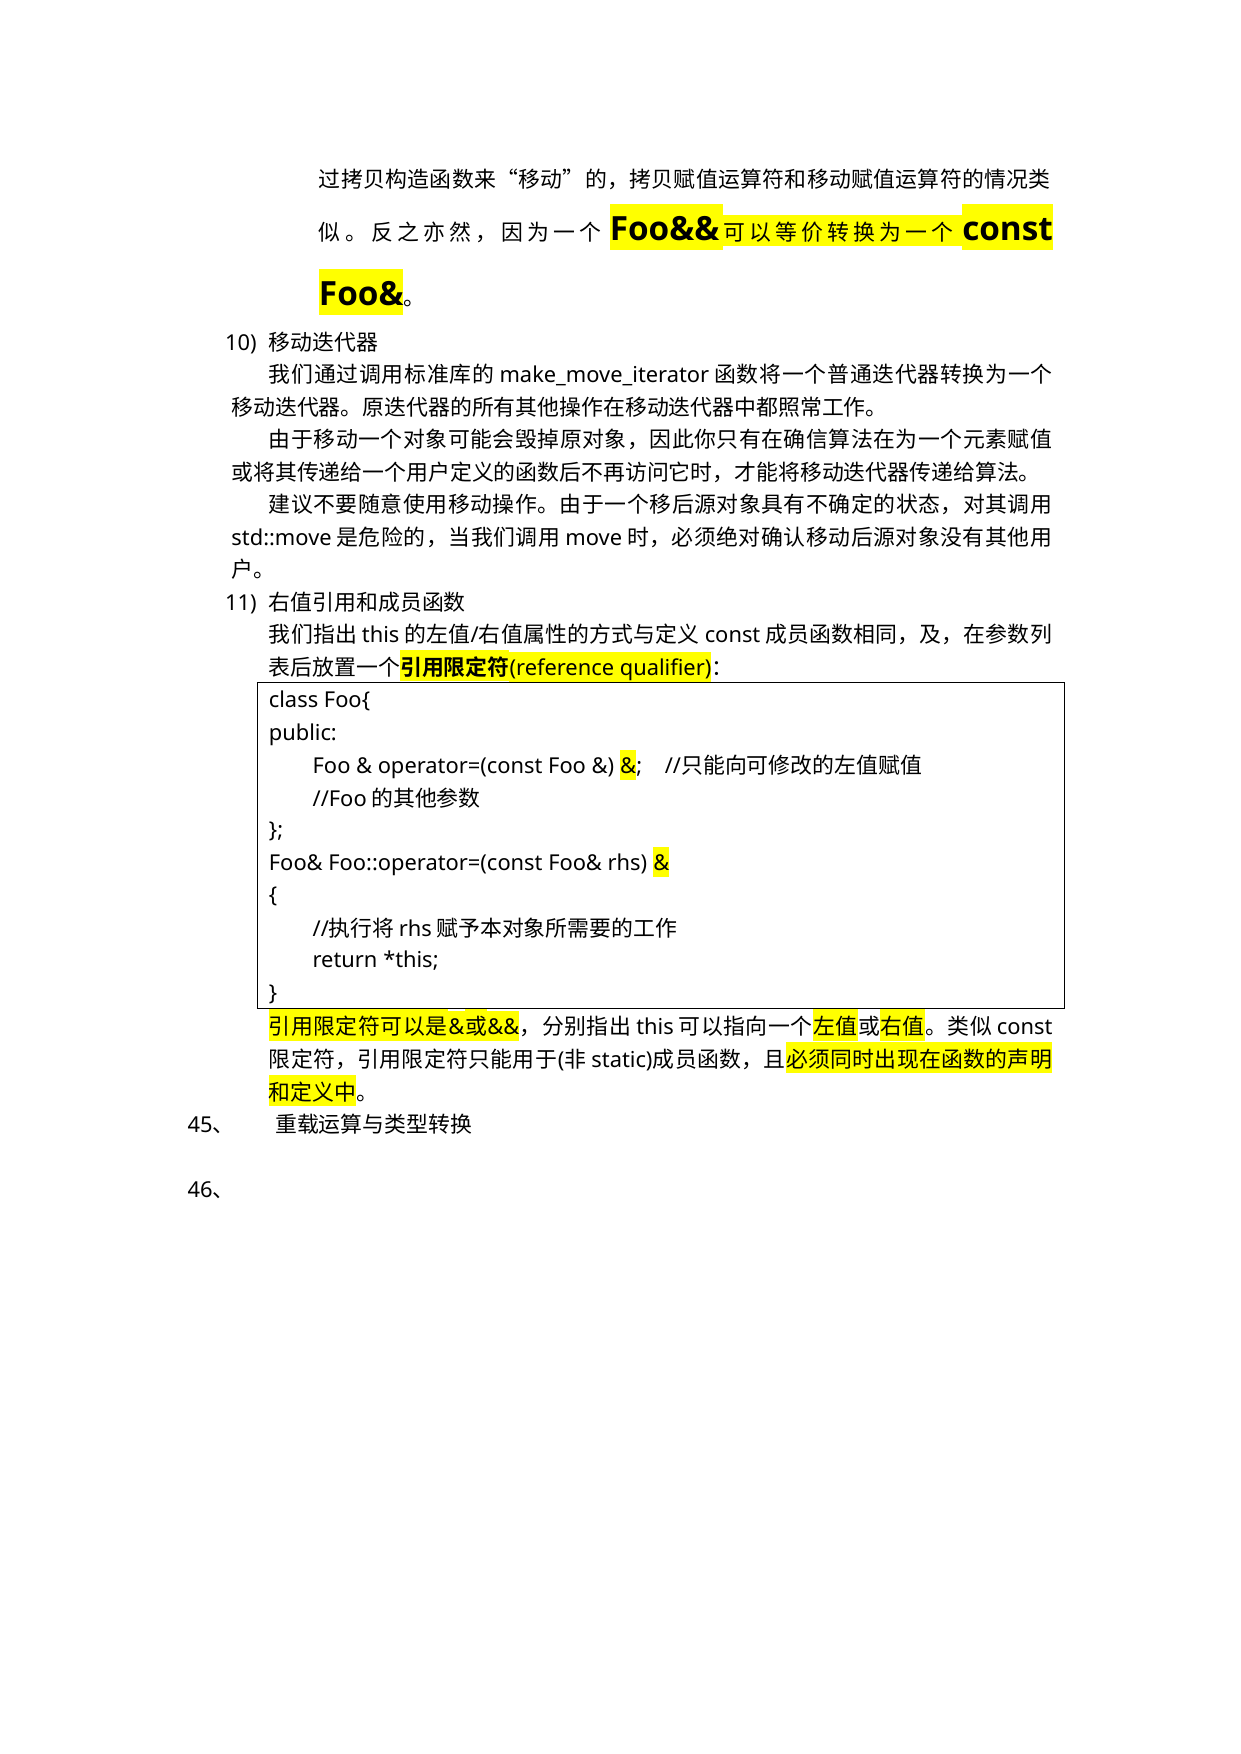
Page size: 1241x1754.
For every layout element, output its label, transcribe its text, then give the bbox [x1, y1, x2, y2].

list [319, 162, 1053, 324]
list 引用限定符可以是&或&&，分别指出this可以指向一个左值或右值。类似const限定符，引用限定符只能用于(非static)成员函数，且必须同时出现在函数的声明和定义中。 [269, 1009, 1053, 1107]
text 建议不要随意使用移动操作。由于一个移后源对象具有不确定的状态，对其调用std::move是危险的，当我们调用move时，必须绝对确认移动后源对象没有其他用户。 [231, 487, 1053, 584]
list 我们指出this的左值/右值属性的方式与定义const成员函数相同，及，在参数列表后放置一个引用限定符(reference qualifier)： [269, 617, 1053, 682]
table_header class Foo{ public: Foo & operator=(const Foo &) &; //只能向可修改的左值赋值 //Foo的其他参数 }; Foo& Foo::operator=(const Foo& rhs) & { //执行将rhs赋予本对象所需要的工作 return *this; } [258, 683, 1064, 1008]
list 移动迭代器 [225, 324, 1053, 357]
text 我们通过调用标准库的make_move_iterator函数将一个普通迭代器转换为一个 移动迭代器。原迭代器的所有其他操作在移动迭代器中都照常工作。 [231, 357, 1053, 422]
list 右值引用和成员函数 [225, 584, 1053, 617]
list 重载运算与类型转换 [187, 1107, 1053, 1139]
text 由于移动一个对象可能会毁掉原对象，因此你只有在确信算法在为一个元素赋值或将其传递给一个用户定义的函数后不再访问它时，才能将移动迭代器传递给算法。 [231, 422, 1053, 487]
